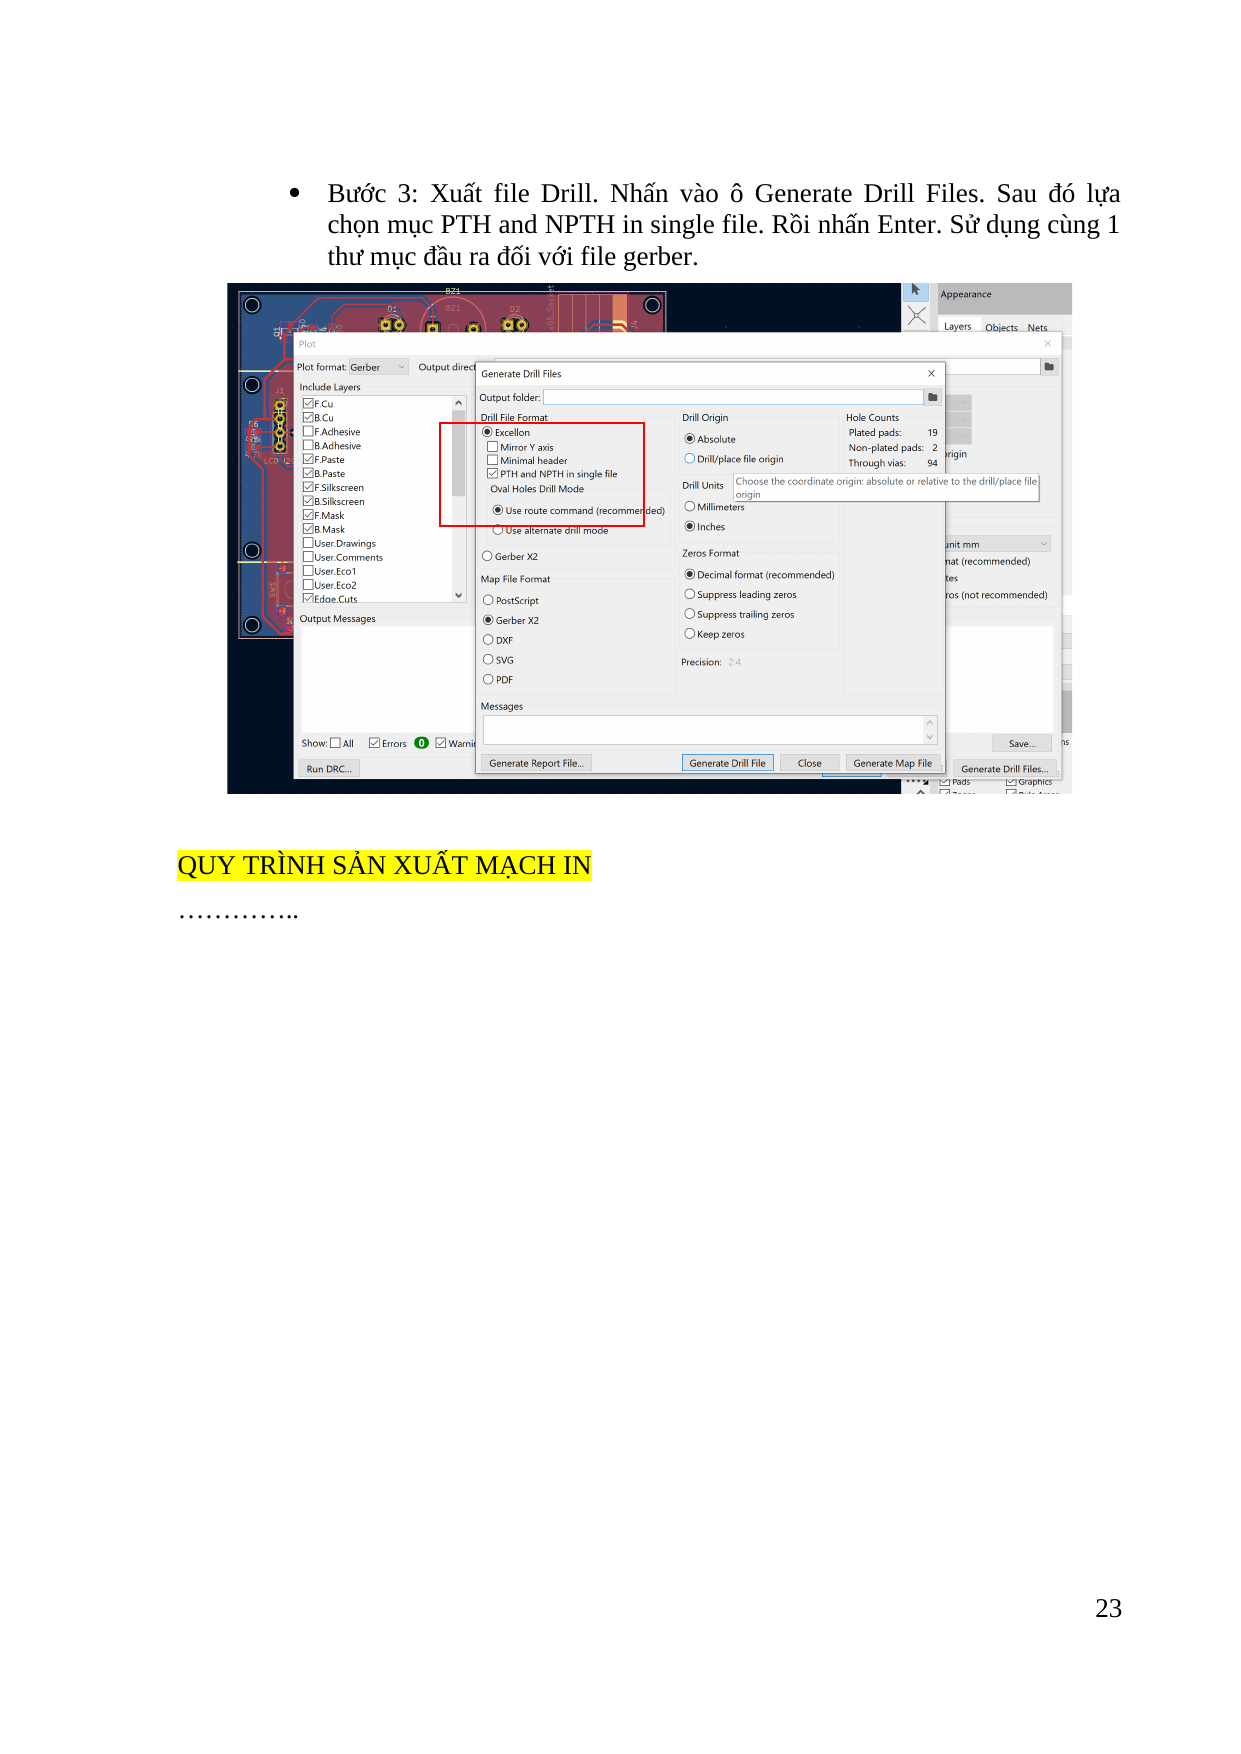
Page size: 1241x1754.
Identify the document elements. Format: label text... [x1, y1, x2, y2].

text ………….. [177, 893, 1122, 924]
list Bước 3: Xuất file Drill. Nhấn vào ô Generate Drill Files. Sau đó lựa chọn mục PTH and NPTH in single file. Rồi nhấn Enter. Sử dụng cùng 1 thư mục đầu ra đối với file gerber. [290, 177, 1122, 271]
text QUY TRÌNH SẢN XUẤT MẠCH IN [177, 849, 1122, 881]
picture [227, 283, 1073, 794]
